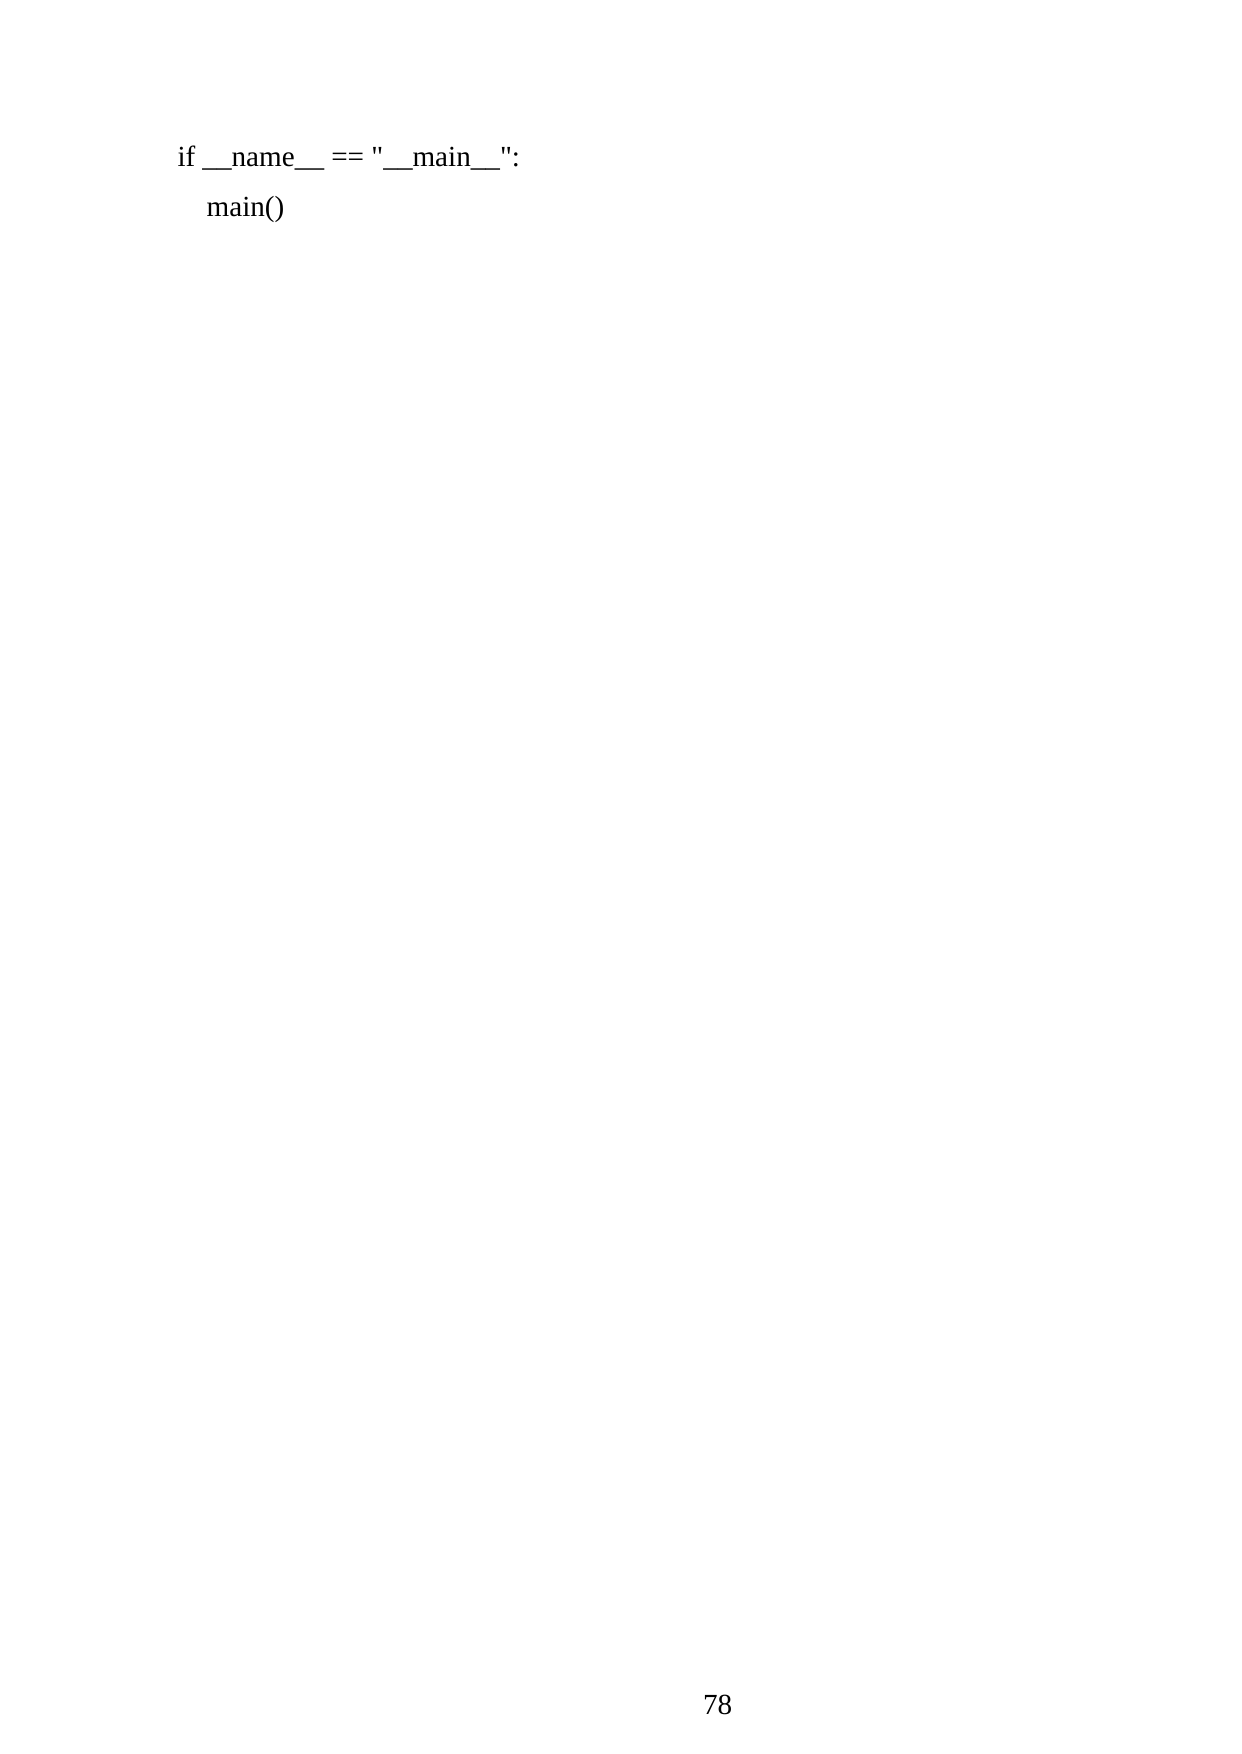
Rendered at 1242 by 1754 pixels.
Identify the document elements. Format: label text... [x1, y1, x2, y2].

text if __name__ == "__main__": [177, 139, 1183, 172]
text main() [177, 189, 1183, 223]
